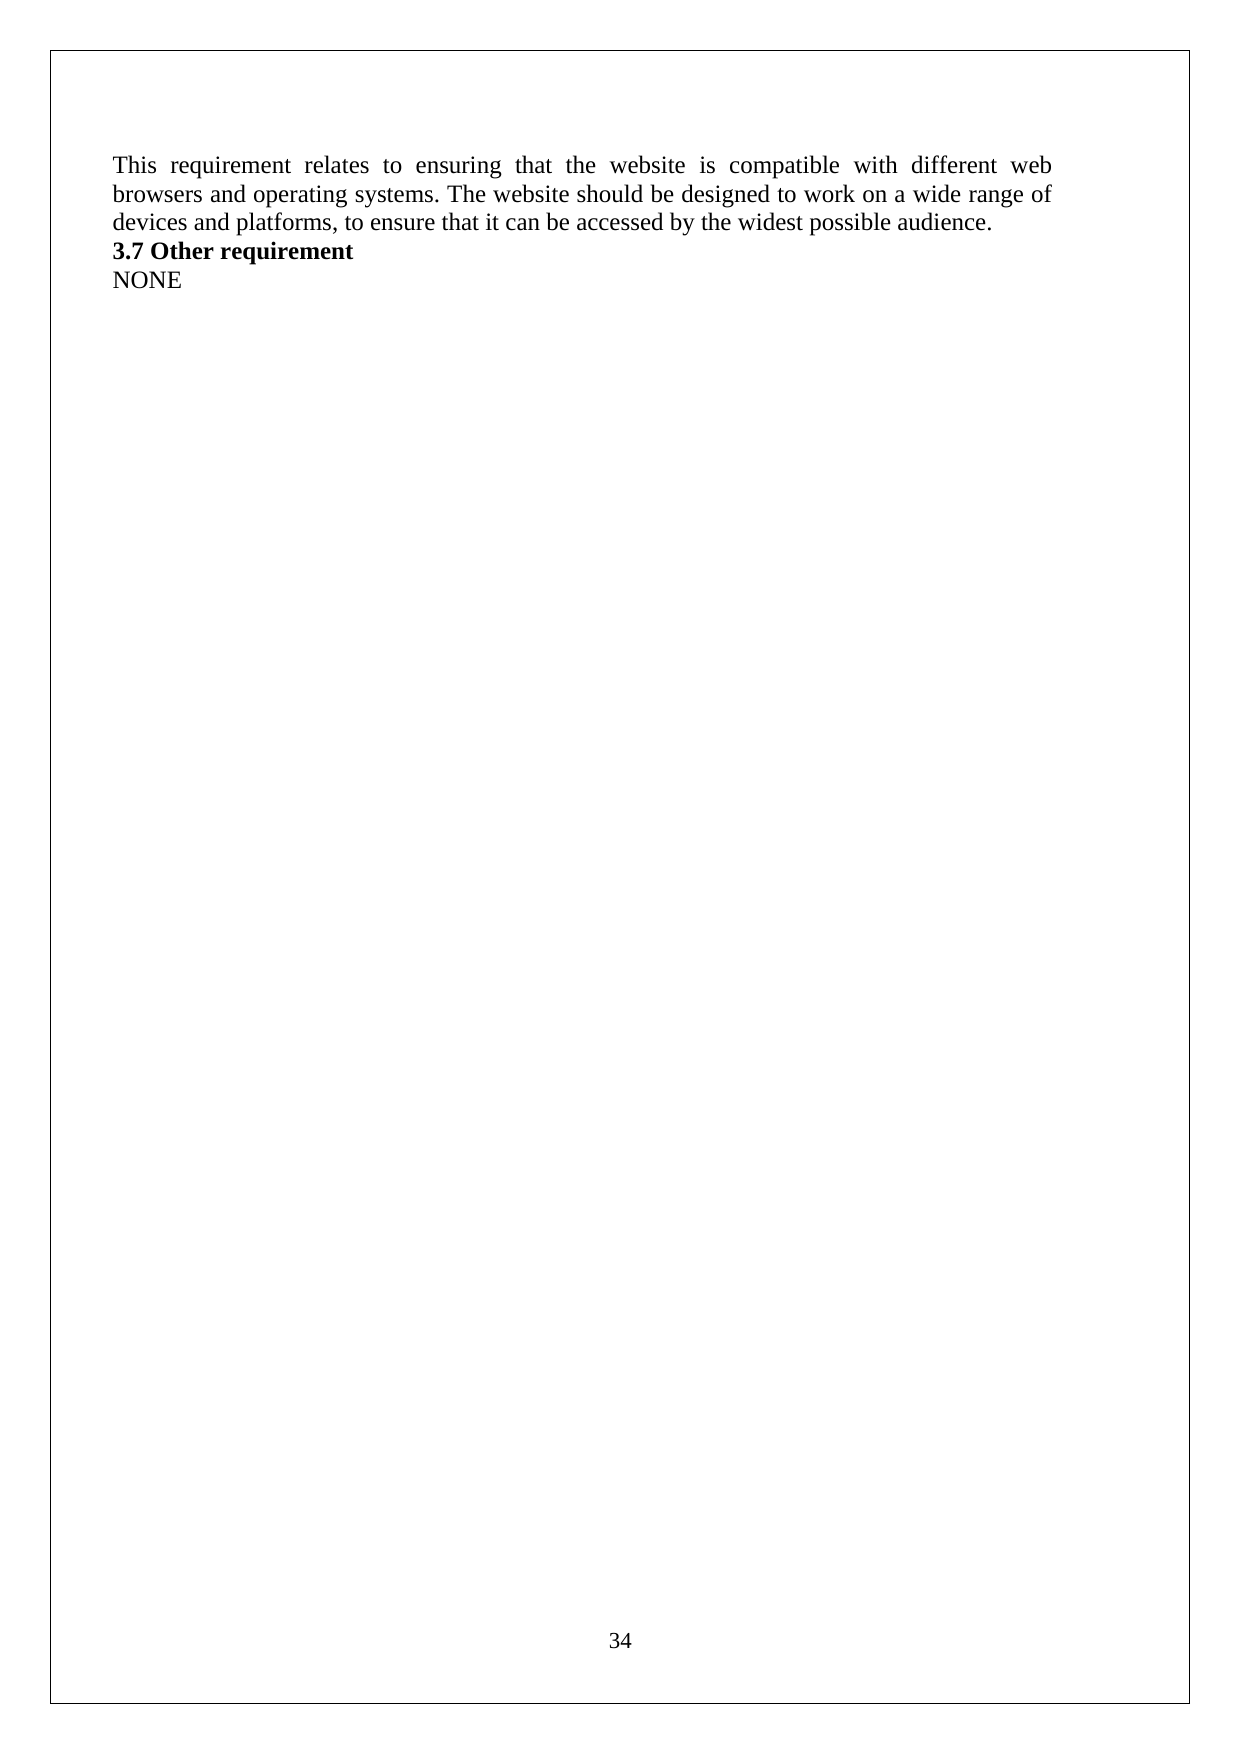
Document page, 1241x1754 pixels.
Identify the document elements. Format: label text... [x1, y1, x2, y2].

text NONE [112, 265, 1053, 294]
text This requirement relates to ensuring that the website is compatible with different web browsers and operating systems. The website should be designed to work on a wide range of devices and platforms, to ensure that it can be accessed by the widest possible audience. [112, 150, 1053, 236]
text 3.7 Other requirement [112, 236, 1053, 265]
